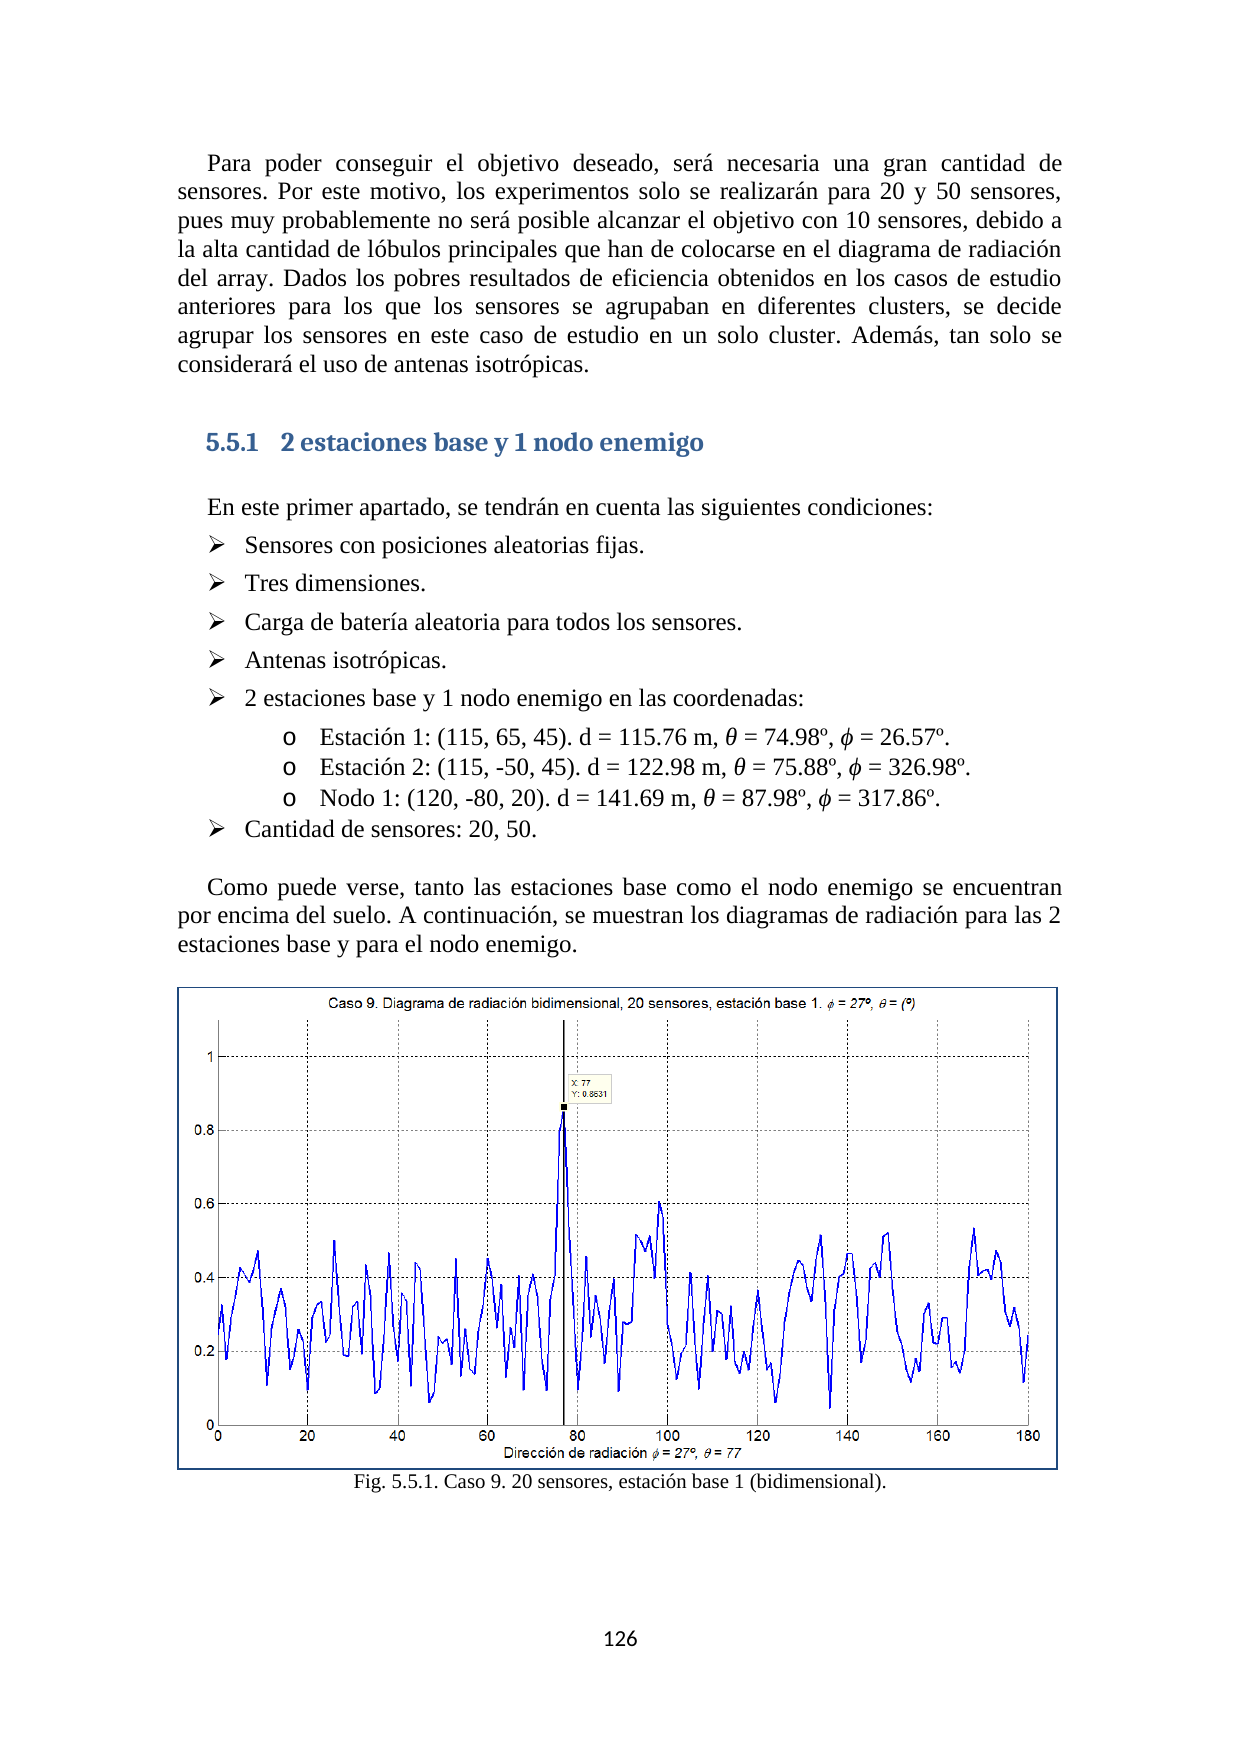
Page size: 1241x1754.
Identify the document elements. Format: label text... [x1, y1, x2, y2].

list Sensores con posiciones aleatorias fijas. [207, 530, 1063, 559]
list Antenas isotrópicas. [207, 645, 1063, 674]
list Tres dimensiones. [207, 568, 1063, 597]
text En este primer apartado, se tendrán en cuenta las siguientes condiciones: [177, 492, 1063, 520]
list Nodo 1: (120, -80, 20). d = 141.69 m, θ = 87.98º, ϕ = 317.86º. [282, 783, 1063, 814]
picture [179, 988, 1056, 1468]
list 2 estaciones base y 1 nodo enemigo en las coordenadas: [207, 683, 1063, 712]
text Fig. 5.5.1. Caso 9. 20 sensores, estación base 1 (bidimensional). [177, 1469, 1063, 1493]
text Para poder conseguir el objetivo deseado, será necesaria una gran cantidad de sensores. Por este motivo, los experimentos solo se realizarán para 20 y 50 sensores, pues muy probablemente no será posible alcanzar el objetivo con 10 sensores, debido a la alta cantidad de lóbulos principales que han de colocarse en el diagrama de radiación del array. Dados los pobres resultados de eficiencia obtenidos en los casos de estudio anteriores para los que los sensores se agrupaban en diferentes clusters, se decide agrupar los sensores en este caso de estudio en un solo cluster. Además, tan solo se considerará el uso de antenas isotrópicas. [177, 148, 1063, 378]
text Como puede verse, tanto las estaciones base como el nodo enemigo se encuentran por encima del suelo. A continuación, se muestran los diagramas de radiación para las 2 estaciones base y para el nodo enemigo. [177, 872, 1063, 958]
list Carga de batería aleatoria para todos los sensores. [207, 607, 1063, 635]
list Cantidad de sensores: 20, 50. [207, 814, 1063, 843]
list Estación 2: (115, -50, 45). d = 122.98 m, θ = 75.88º, ϕ = 326.98º. [282, 752, 1063, 783]
subtitle 2 estaciones base y 1 nodo enemigo [206, 427, 1063, 458]
list Estación 1: (115, 65, 45). d = 115.76 m, θ = 74.98º, ϕ = 26.57º. [282, 722, 1063, 752]
